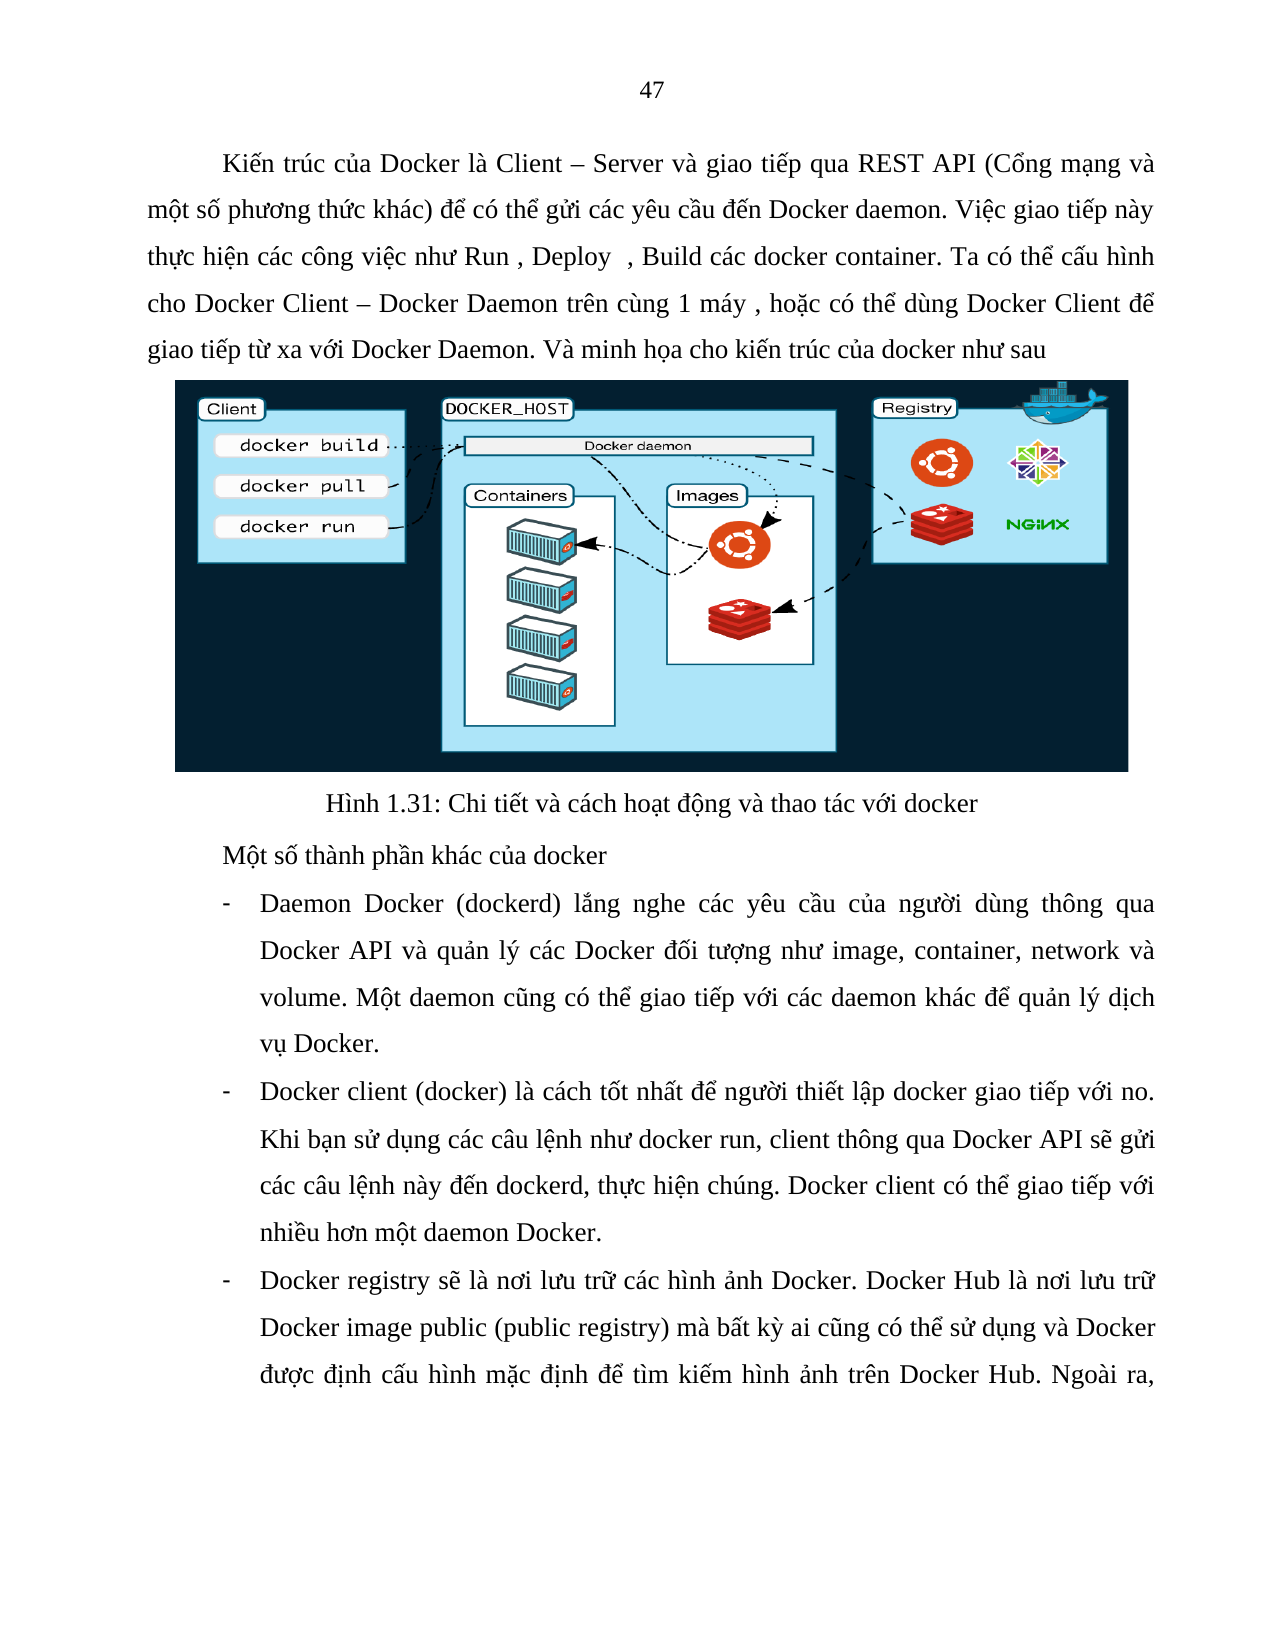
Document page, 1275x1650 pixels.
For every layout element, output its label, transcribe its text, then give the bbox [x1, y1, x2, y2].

text Một số thành phần khác của docker [147, 839, 1156, 870]
picture [175, 380, 1129, 772]
list Daemon Docker (dockerd) lắng nghe các yêu cầu của người dùng thông qua Docker API và quản lý các Docker đối tượng như image, container, network và volume. Một daemon cũng có thể giao tiếp với các daemon khác để quản lý dịch vụ Docker. [222, 886, 1156, 1059]
list Docker client (docker) là cách tốt nhất để người thiết lập docker giao tiếp với no. Khi bạn sử dụng các câu lệnh như docker run, client thông qua Docker API sẽ gửi các câu lệnh này đến dockerd, thực hiện chúng. Docker client có thể giao tiếp với nhiều hơn một daemon Docker. [222, 1074, 1156, 1247]
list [222, 1263, 1156, 1389]
text Kiến trúc của Docker là Client – Server và giao tiếp qua REST API (Cổng mạng và một số phương thức khác) để có thể gửi các yêu cầu đến Docker daemon. Việc giao tiếp này thực hiện các công việc như Run , Deploy , Build các docker container. Ta có thể cấu hình cho Docker Client – Docker Daemon trên cùng 1 máy , hoặc có thể dùng Docker Client để giao tiếp từ xa với Docker Daemon. Và minh họa cho kiến trúc của docker như sau [147, 147, 1156, 365]
